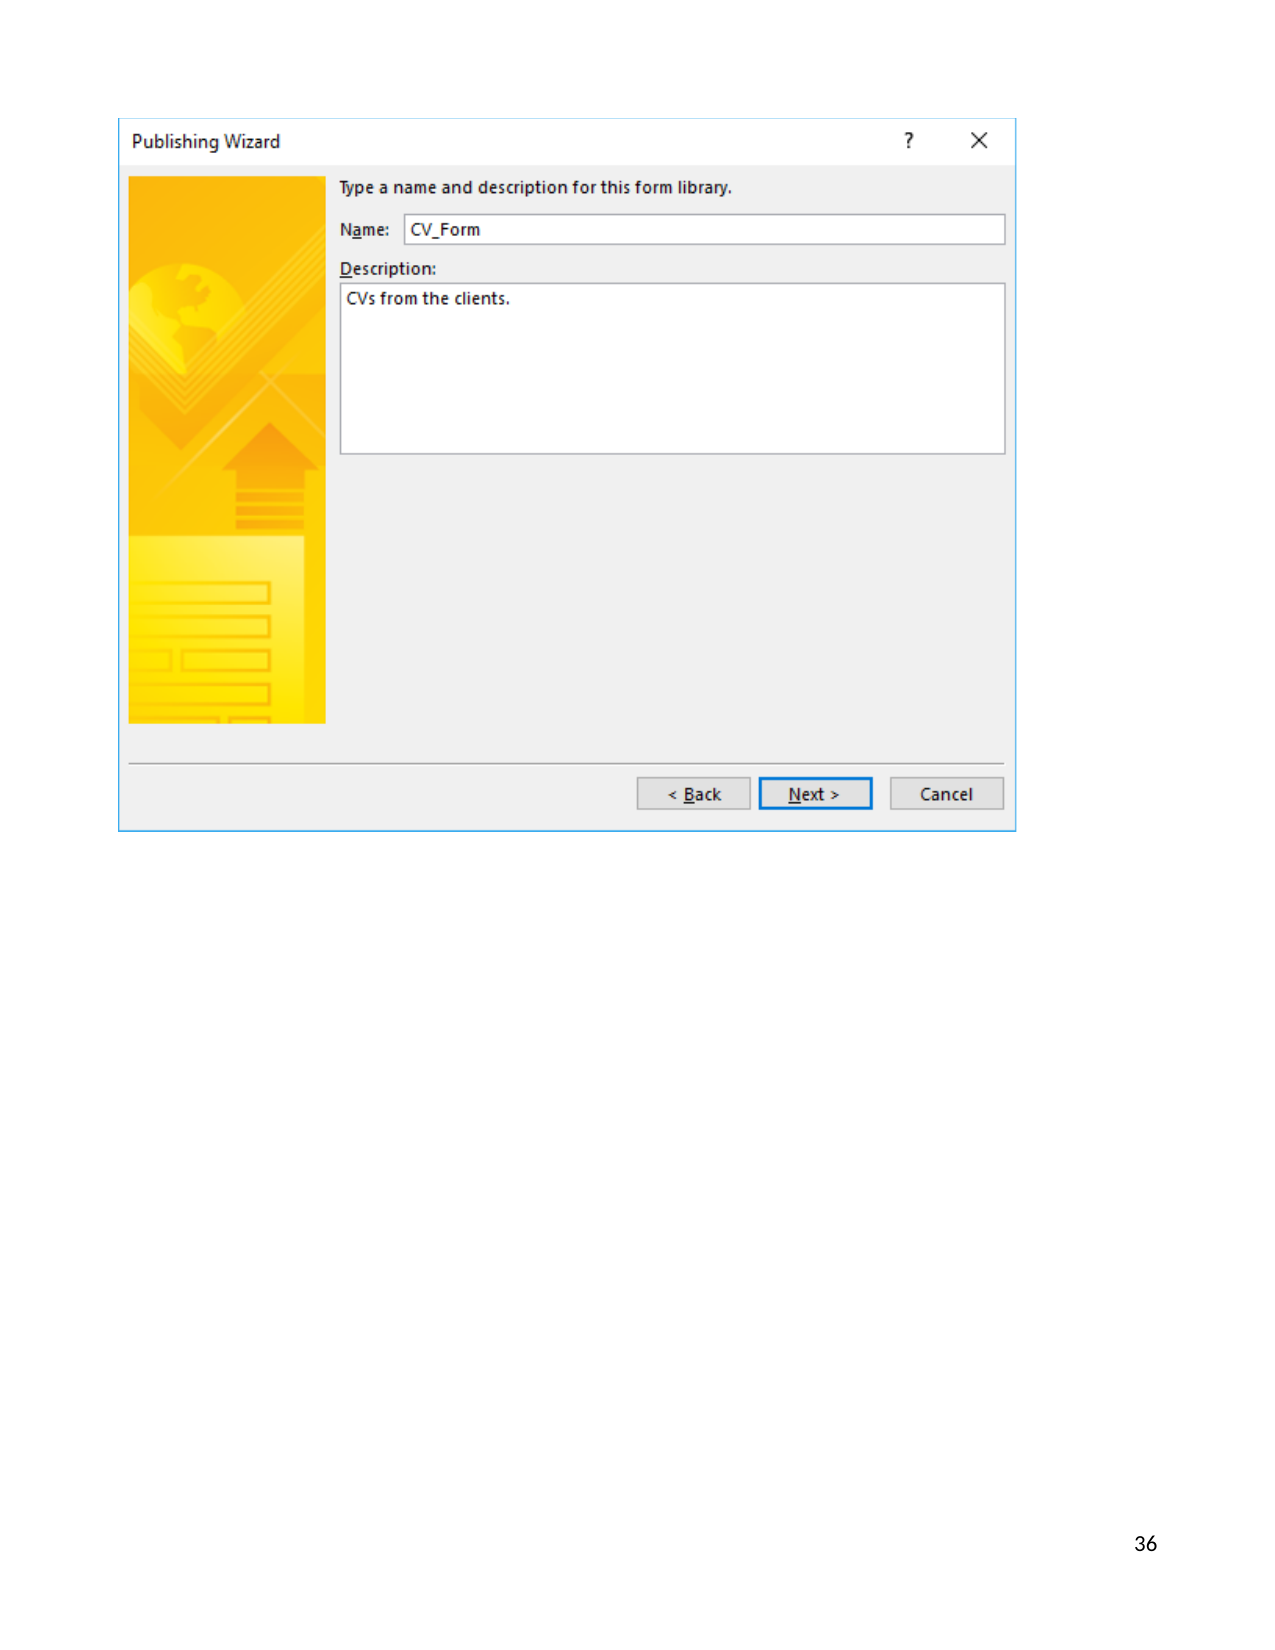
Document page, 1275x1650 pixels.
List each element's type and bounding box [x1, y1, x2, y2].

picture [118, 118, 1017, 832]
